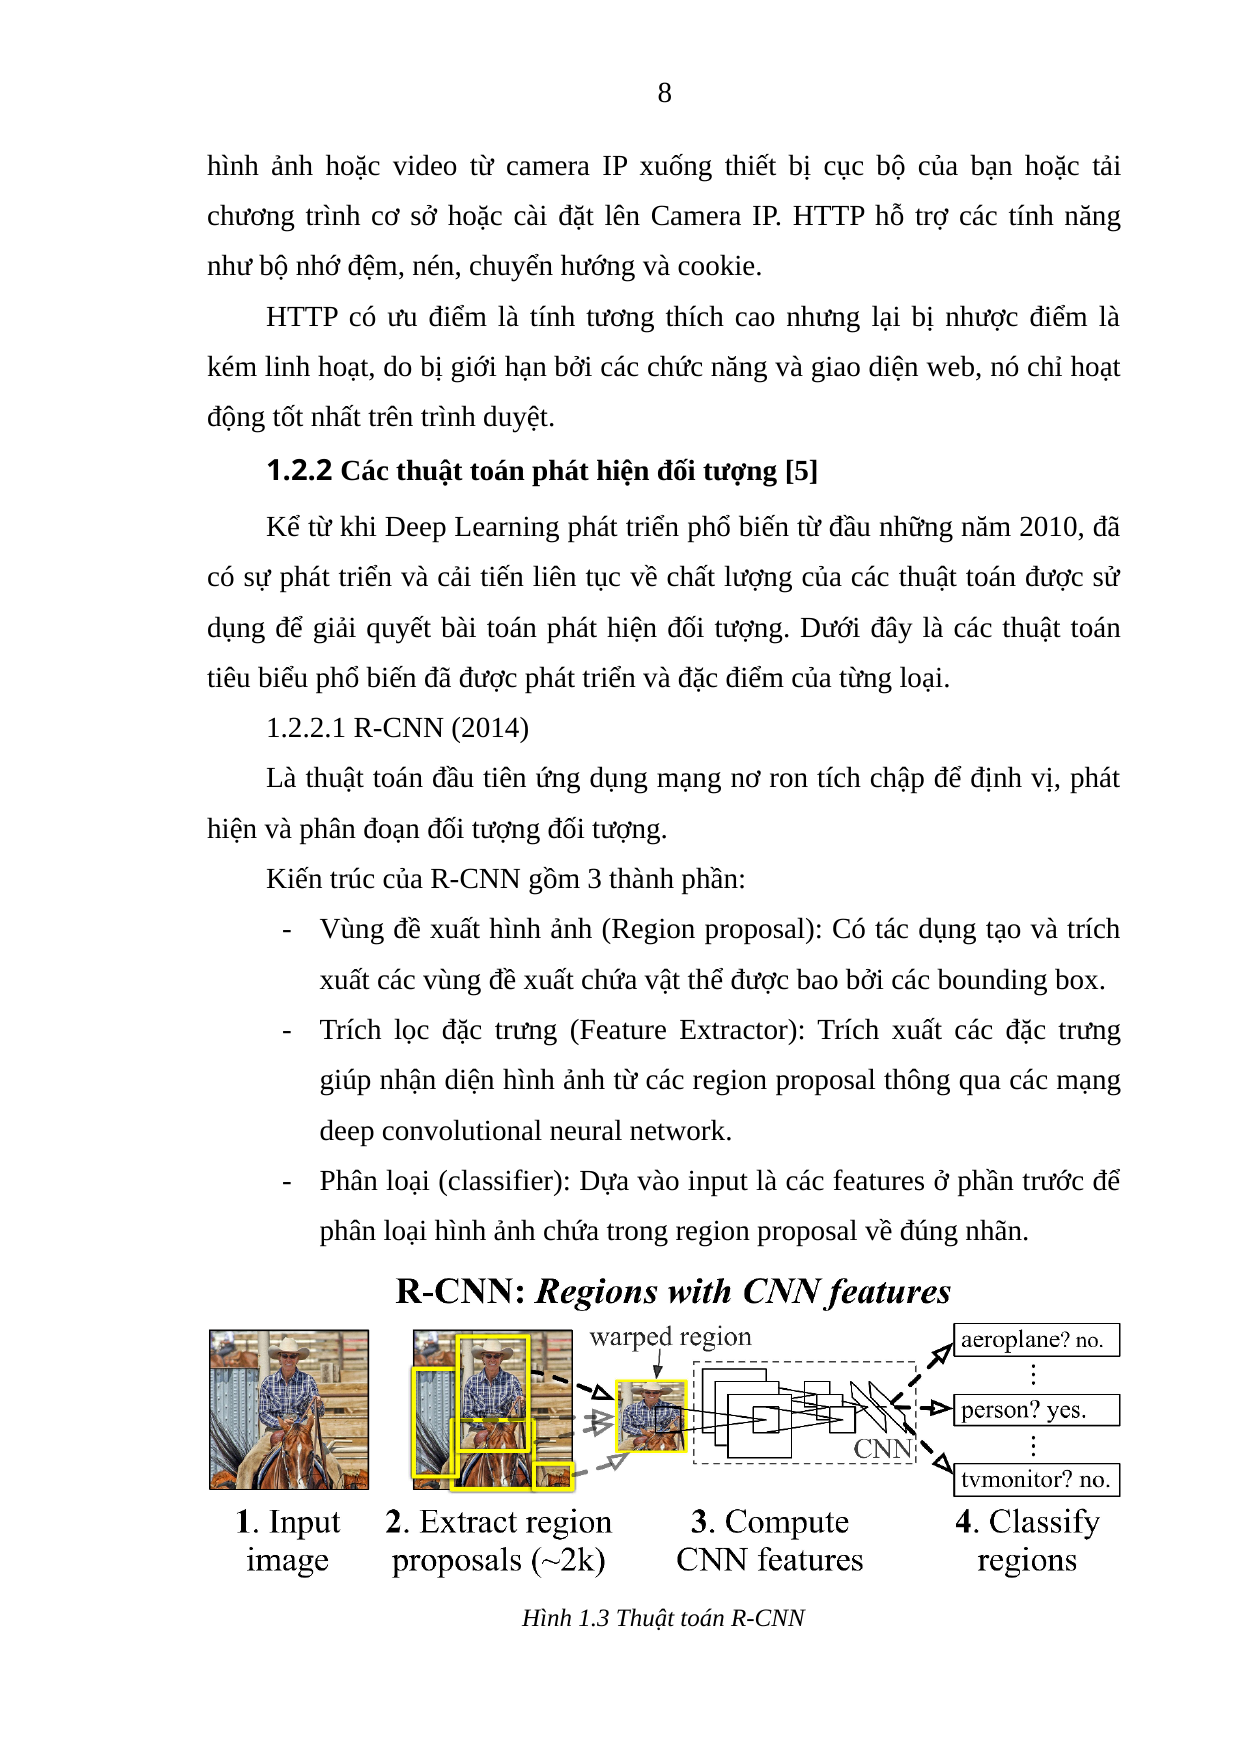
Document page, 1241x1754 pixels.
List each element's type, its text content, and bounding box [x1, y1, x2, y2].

list Kiến trúc của R-CNN gồm 3 thành phần: [207, 861, 1122, 895]
text Hình 1.3 Thuật toán R-CNN [207, 1603, 1122, 1631]
list Vùng đề xuất hình ảnh (Region proposal): Có tác dụng tạo và trích xuất các vùng đề xuất chứa vật thể được bao bởi các bounding box. [282, 912, 1122, 995]
list Là thuật toán đầu tiên ứng dụng mạng nơ ron tích chập để định vị, phát hiện và phân đoạn đối tượng đối tượng. [207, 761, 1122, 844]
list Trích lọc đặc trưng (Feature Extractor): Trích xuất các đặc trưng giúp nhận diện hình ảnh từ các region proposal thông qua các mạng deep convolutional neural network. [282, 1012, 1122, 1146]
list Phân loại (classifier): Dựa vào input là các features ở phần trước để phân loại hình ảnh chứa trong region proposal về đúng nhãn. [282, 1163, 1122, 1247]
list HTTP có ưu điểm là tính tương thích cao nhưng lại bị nhược điểm là kém linh hoạt, do bị giới hạn bởi các chức năng và giao diện web, nó chỉ hoạt động tốt nhất trên trình duyệt. [207, 299, 1122, 433]
picture [206, 1263, 1123, 1586]
subtitle Các thuật toán phát hiện đối tượng [266, 449, 1122, 489]
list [207, 148, 1122, 282]
text Kể từ khi Deep Learning phát triển phổ biến từ đầu những năm 2010, đã có sự phát triển và cải tiến liên tục về chất lượng của các thuật toán được sử dụng để giải quyết bài toán phát hiện đối tượng. Dưới đây là các thuật toán tiêu biểu phổ biến đã được phát triển và đặc điểm của từng loại. [207, 509, 1122, 693]
subtitle R-CNN (2014) [266, 710, 1122, 744]
